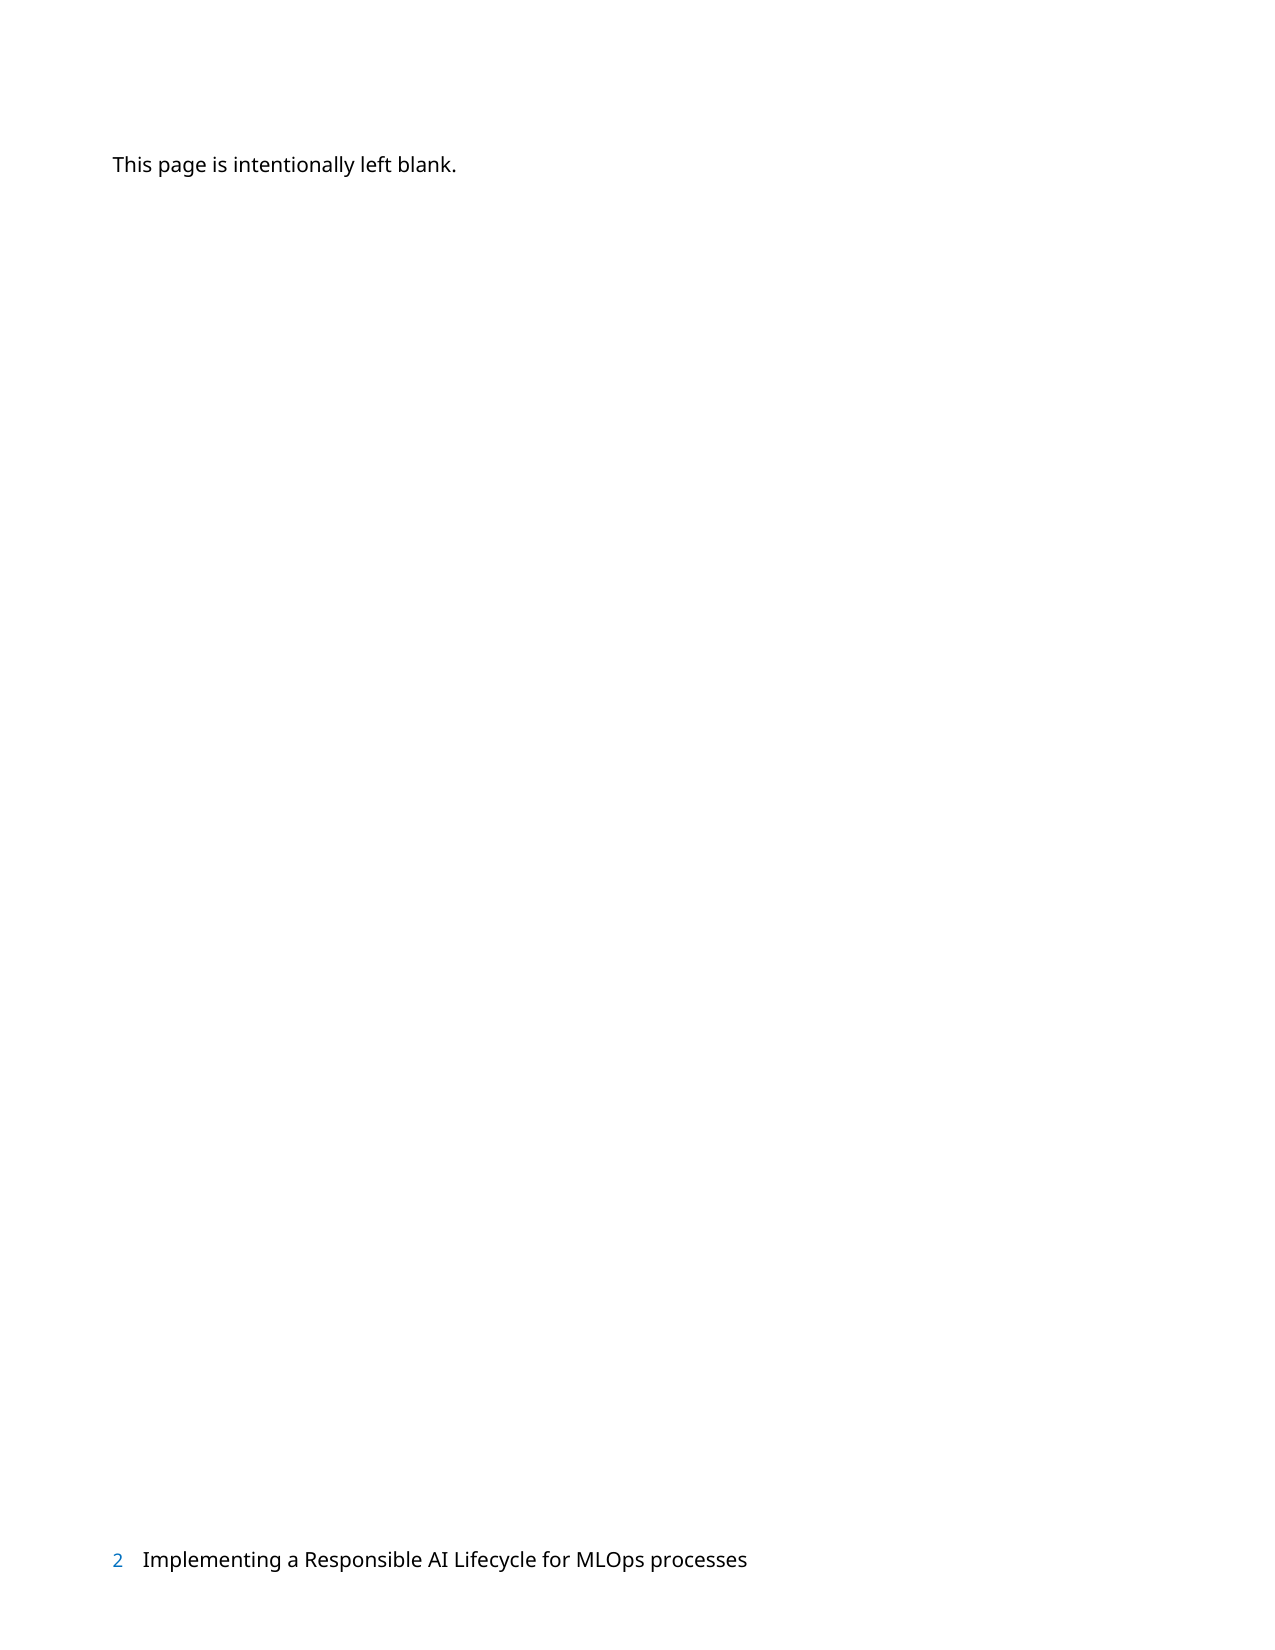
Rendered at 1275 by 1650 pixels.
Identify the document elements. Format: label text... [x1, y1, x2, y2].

text This page is intentionally left blank. [112, 150, 852, 178]
